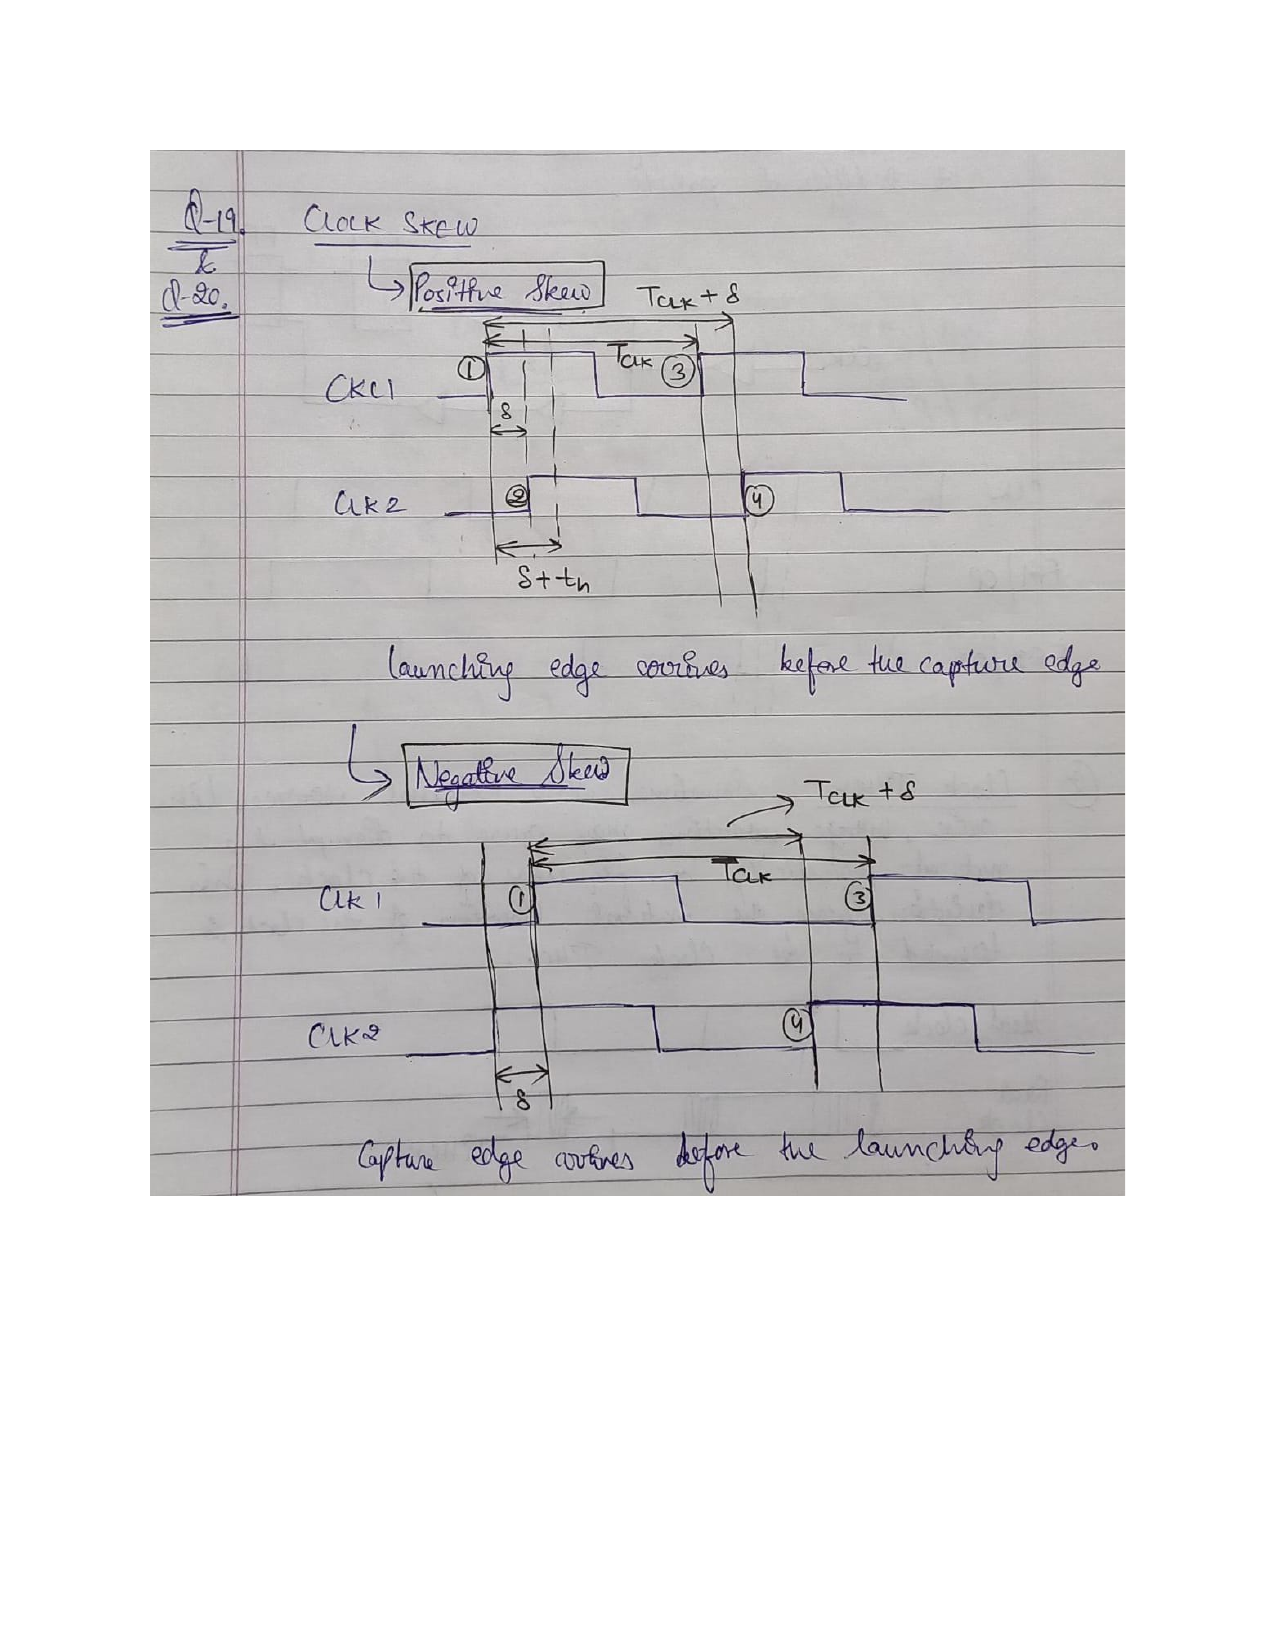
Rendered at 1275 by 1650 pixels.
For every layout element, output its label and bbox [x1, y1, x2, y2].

picture [150, 150, 1125, 1196]
